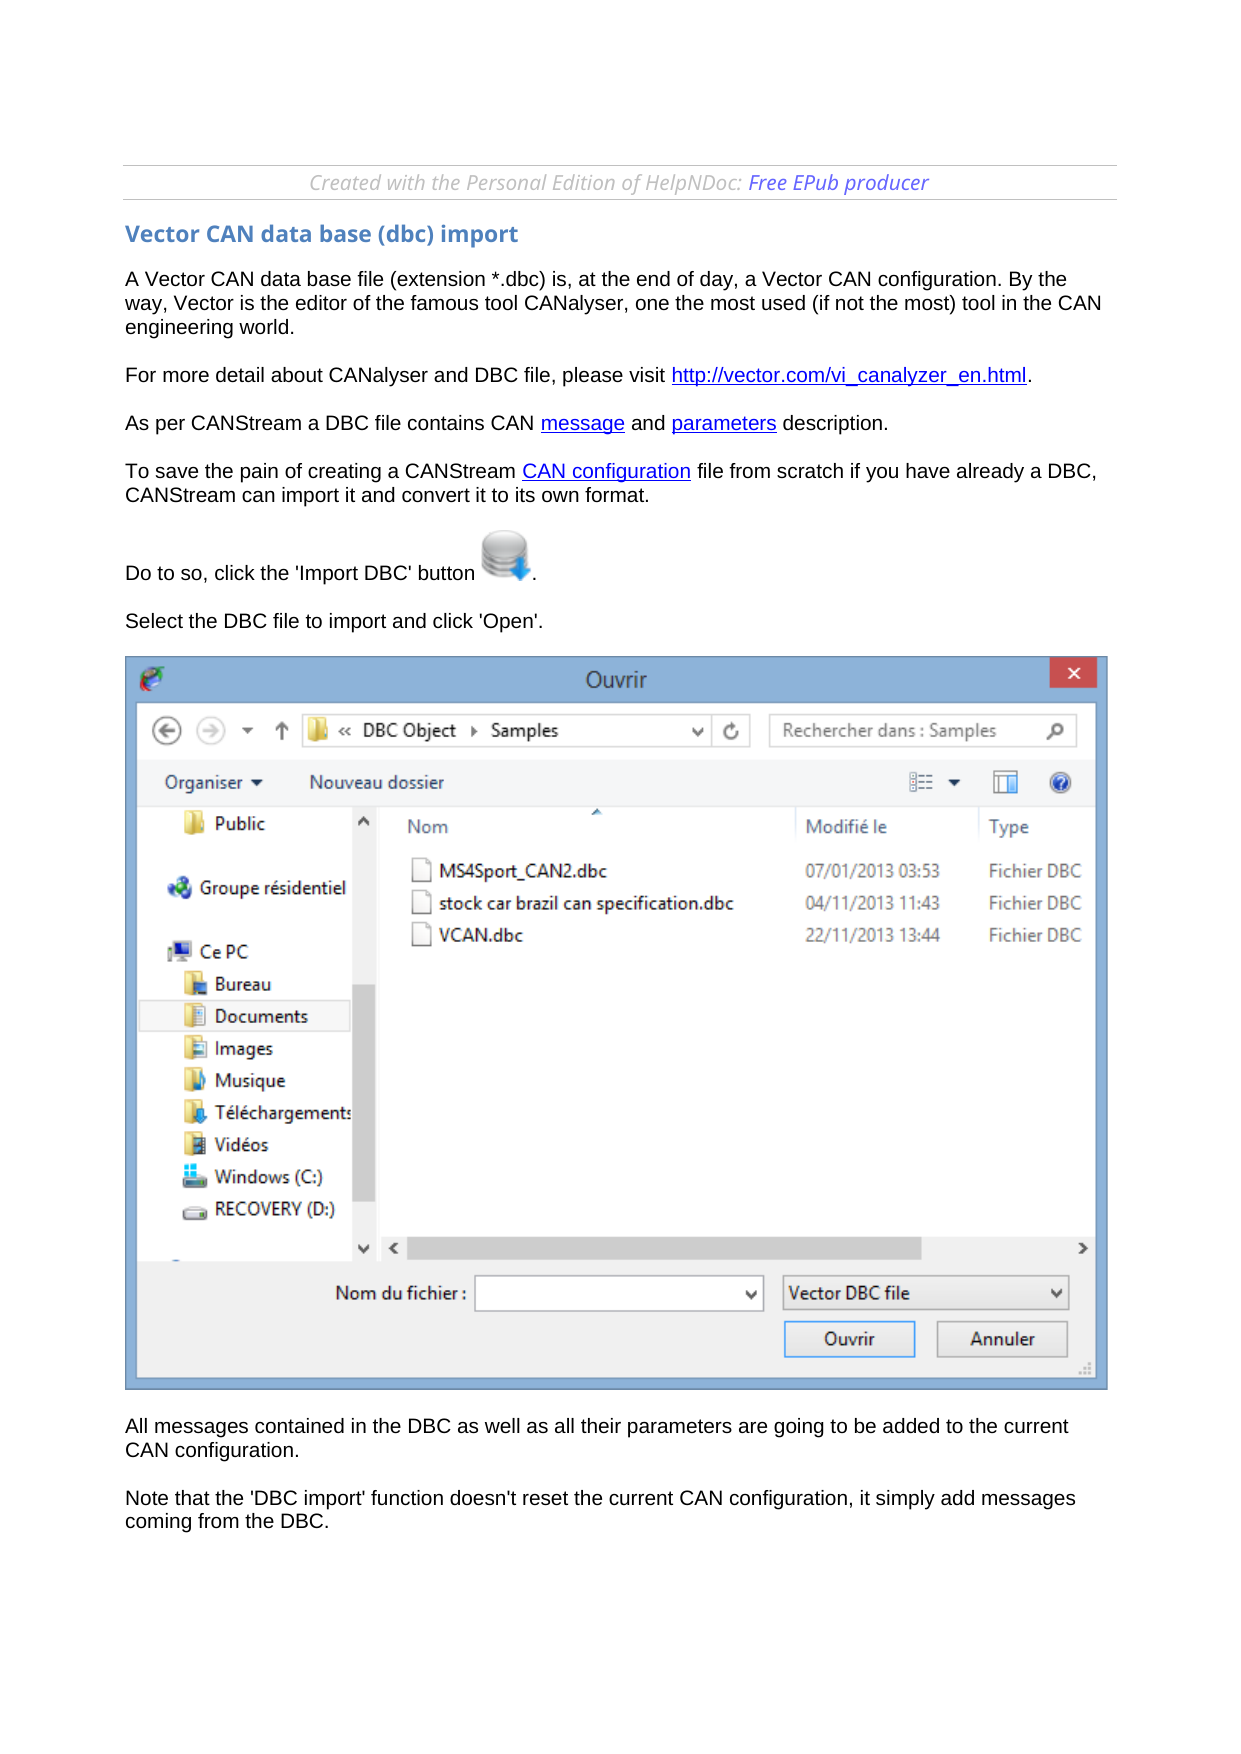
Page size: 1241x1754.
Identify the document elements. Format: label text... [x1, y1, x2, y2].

text All messages contained in the DBC as well as all their parameters are going to be added to the current CAN configuration. [125, 1413, 1115, 1461]
text A Vector CAN data base file (extension *.dbc) is, at the end of day, a Vector CAN configuration. By the way, Vector is the editor of the famous tool CANalyser, one the most used (if not the most) tool in the CAN engineering world. [125, 267, 1115, 339]
text Created with the Personal Edition of HelpNDoc: Free EPub producer [123, 166, 1117, 199]
text Do to so, click the 'Import DBC' button . [125, 531, 1115, 585]
text To save the pain of creating a CANStream CAN configuration file from scratch if you have already a DBC, CANStream can import it and convert it to its own format. [125, 459, 1115, 507]
picture [481, 530, 532, 581]
text As per CANStream a DBC file contains CAN message and parameters description. [125, 411, 1115, 435]
text Note that the 'DBC import' function doesn't reset the current CAN configuration, it simply add messages coming from the DBC. [125, 1485, 1115, 1533]
text Vector CAN data base (dbc) import [123, 216, 1117, 251]
text For more detail about CANalyser and DBC file, please visit http://vector.com/vi_canalyzer_en.html. [125, 363, 1115, 387]
text Select the DBC file to import and click 'Open'. [125, 609, 1115, 633]
picture [125, 656, 1108, 1390]
